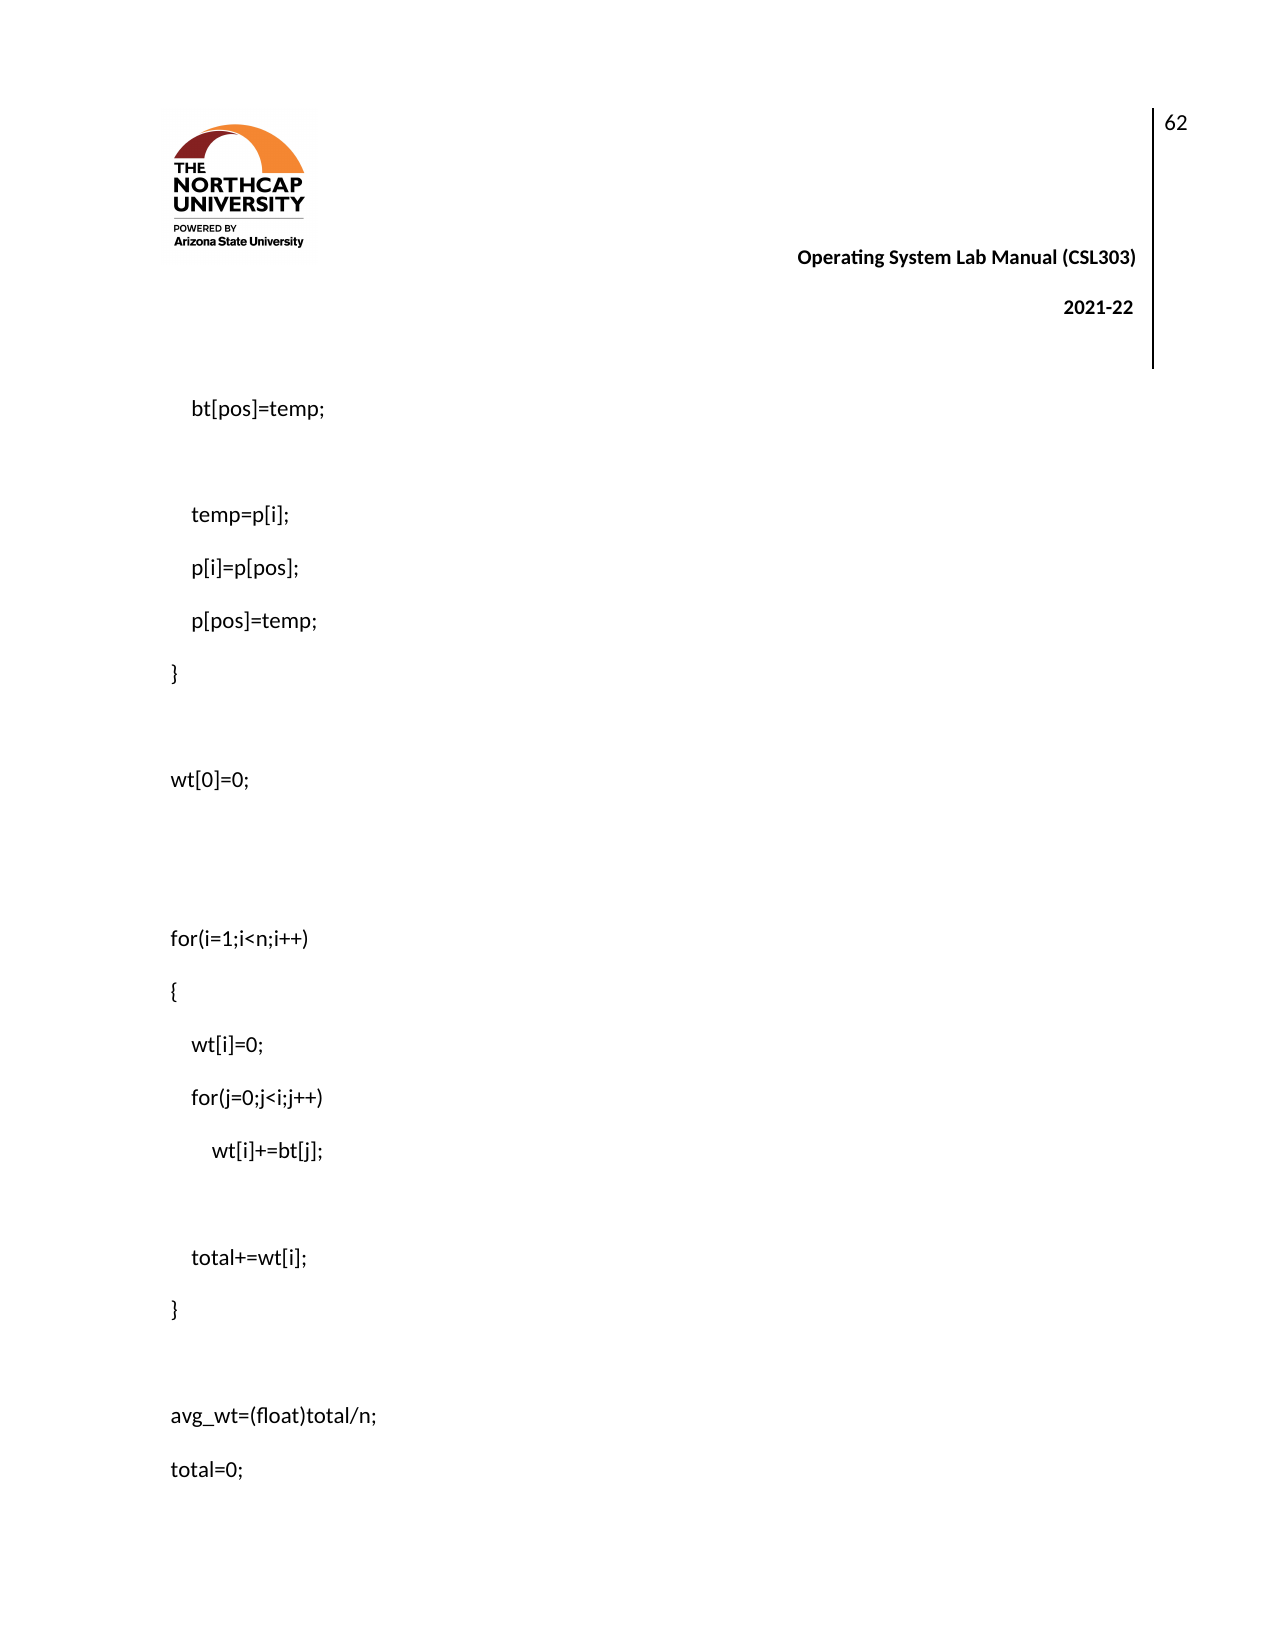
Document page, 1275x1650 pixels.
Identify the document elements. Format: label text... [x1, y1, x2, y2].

text p[i]=p[pos]; [150, 553, 1125, 581]
text wt[i]=0; [150, 1031, 1125, 1058]
picture [161, 108, 318, 265]
text for(j=0;j<i;j++) [150, 1083, 1125, 1112]
text wt[i]+=bt[j]; [150, 1137, 1125, 1164]
text { [150, 977, 1125, 1006]
text p[pos]=temp; [150, 606, 1125, 634]
text for(i=1;i<n;i++) [150, 924, 1125, 952]
text temp=p[i]; [150, 500, 1125, 528]
text } [150, 659, 1125, 687]
text wt[0]=0; [150, 765, 1125, 793]
text total=0; [150, 1455, 1125, 1483]
text total+=wt[i]; [150, 1243, 1125, 1271]
text avg_wt=(float)total/n; [150, 1402, 1125, 1430]
text } [150, 1296, 1125, 1324]
text bt[pos]=temp; [150, 394, 1125, 422]
